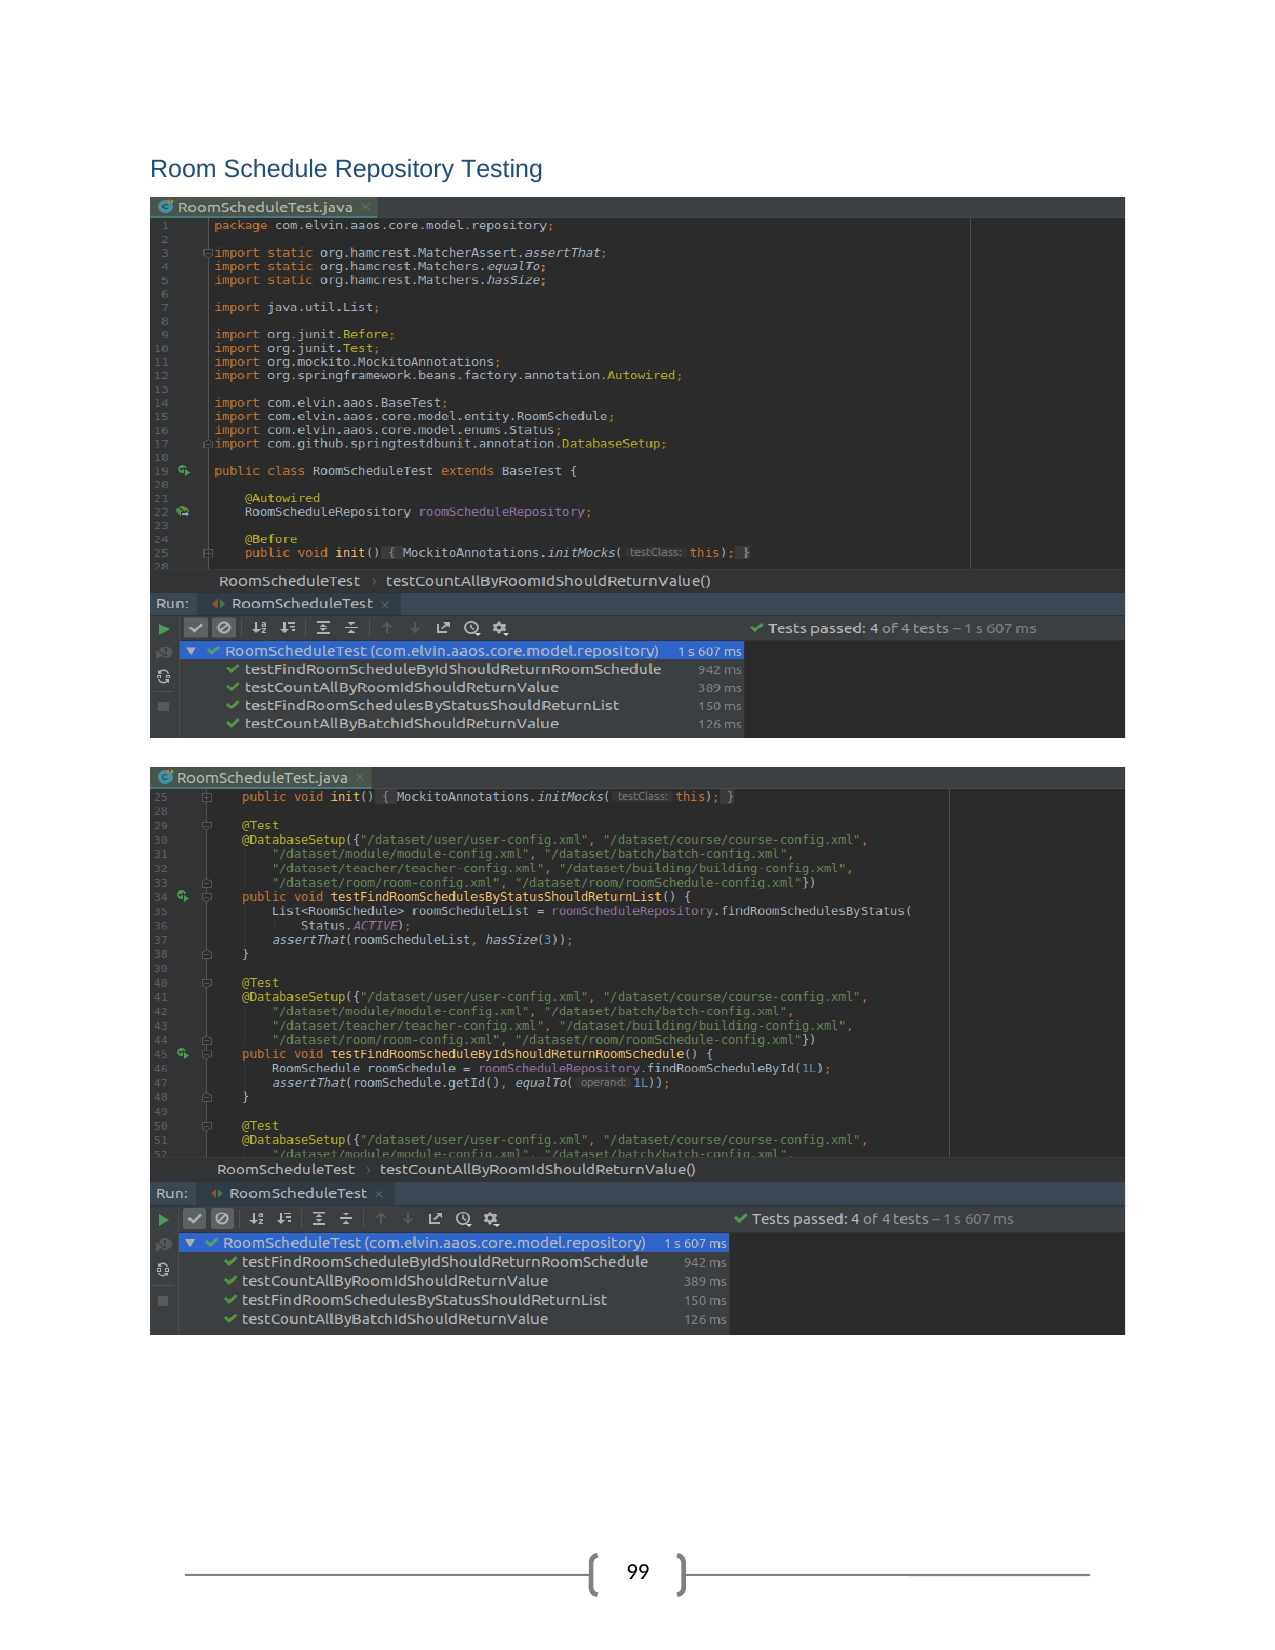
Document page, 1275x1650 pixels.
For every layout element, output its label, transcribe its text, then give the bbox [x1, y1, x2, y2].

text Room Schedule Repository Testing [150, 154, 1125, 183]
picture [150, 767, 1125, 1335]
picture [150, 197, 1125, 738]
